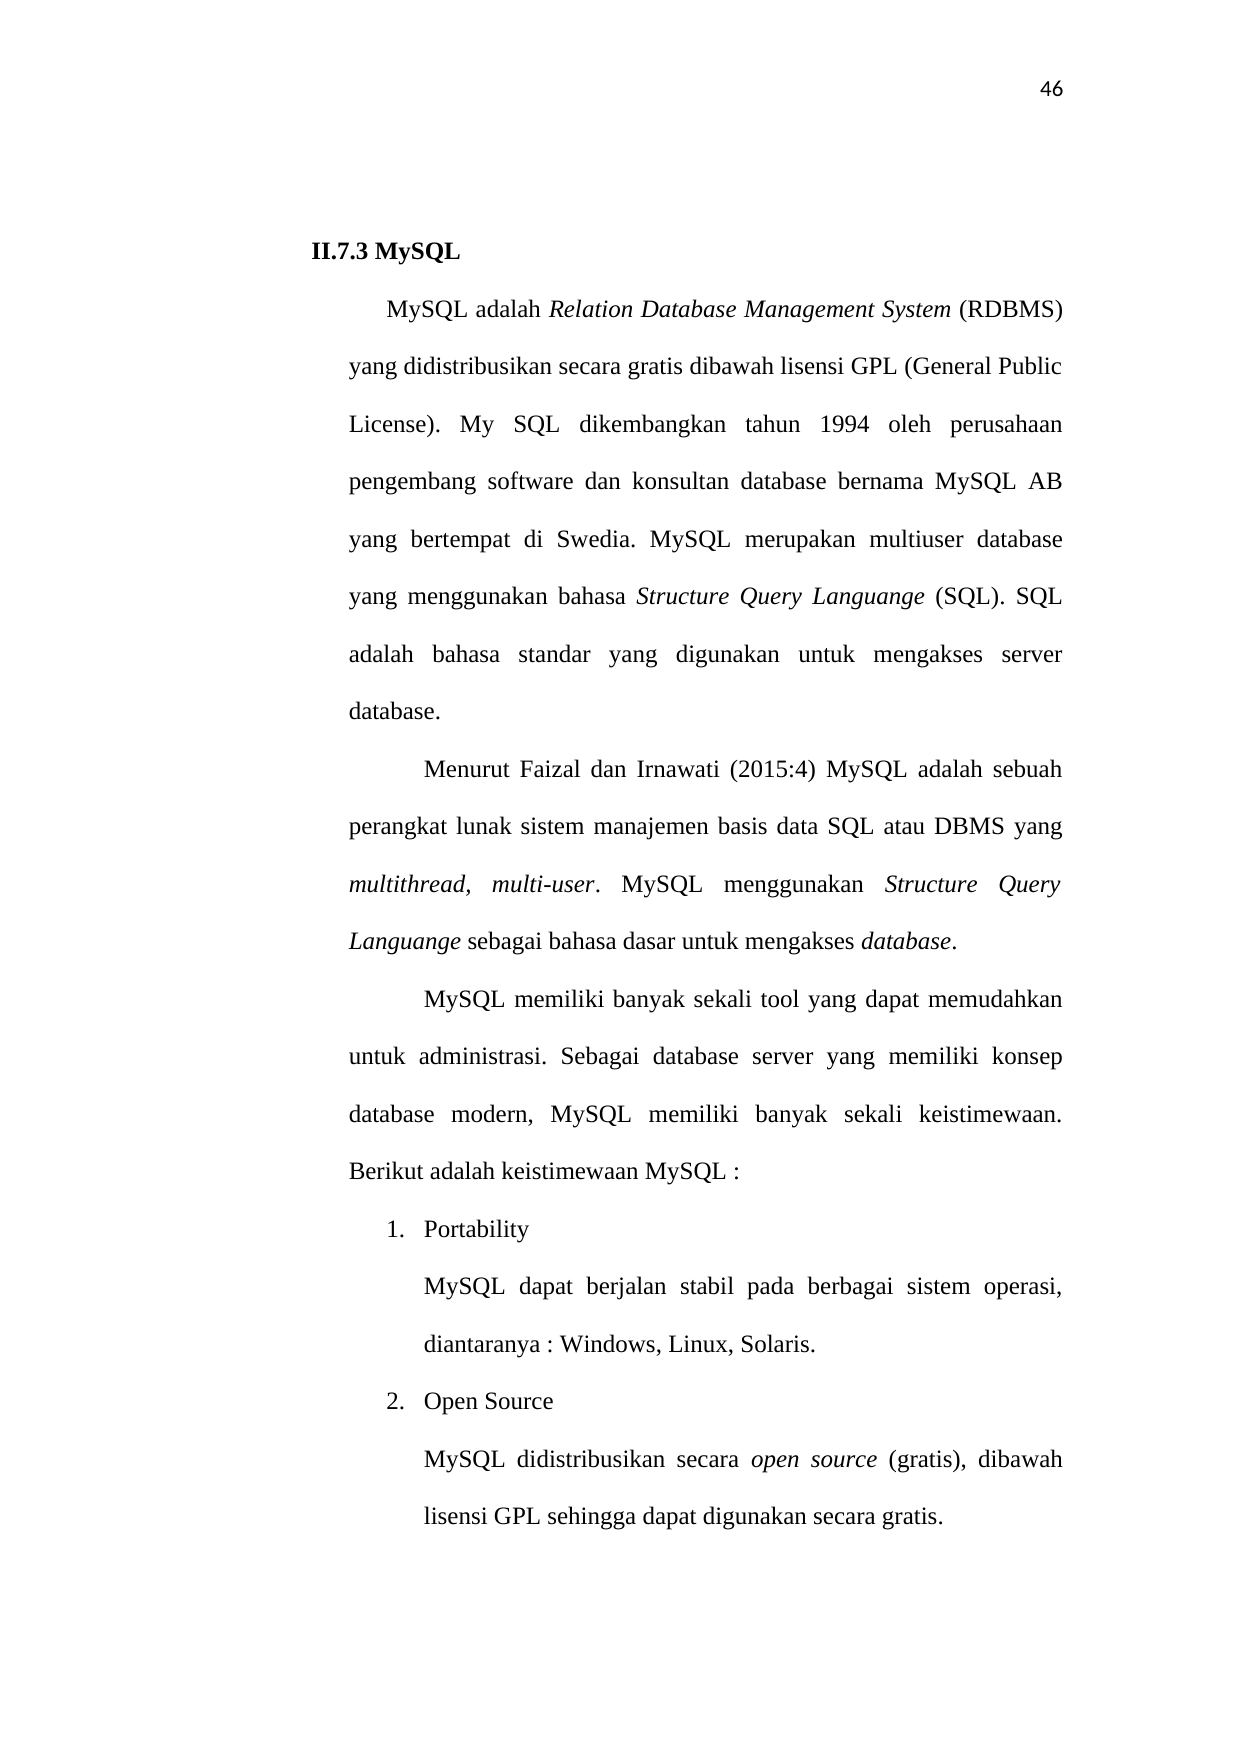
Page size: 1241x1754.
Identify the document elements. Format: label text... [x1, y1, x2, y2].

text Menurut Faizal dan Irnawati (2015:4) MySQL adalah sebuah perangkat lunak sistem manajemen basis data SQL atau DBMS yang multithread, multi-user. MySQL menggunakan Structure Query Languange sebagai bahasa dasar untuk mengakses database. [348, 754, 1063, 955]
text MySQL memiliki banyak sekali tool yang dapat memudahkan untuk administrasi. Sebagai database server yang memiliki konsep database modern, MySQL memiliki banyak sekali keistimewaan. Berikut adalah keistimewaan MySQL : [348, 984, 1063, 1185]
subtitle Portability [386, 1214, 1063, 1242]
subtitle Open Source [386, 1386, 1063, 1415]
text MySQL didistribusikan secara open source (gratis), dibawah lisensi GPL sehingga dapat digunakan secara gratis. [424, 1444, 1063, 1530]
subtitle MySQL [311, 236, 1063, 265]
text MySQL adalah Relation Database Management System (RDBMS) yang didistribusikan secara gratis dibawah lisensi GPL (General Public License). My SQL dikembangkan tahun 1994 oleh perusahaan pengembang software dan konsultan database bernama MySQL AB yang bertempat di Swedia. MySQL merupakan multiuser database yang menggunakan bahasa Structure Query Languange (SQL). SQL adalah bahasa standar yang digunakan untuk mengakses server database. [348, 294, 1063, 725]
text MySQL dapat berjalan stabil pada berbagai sistem operasi, diantaranya : Windows, Linux, Solaris. [424, 1271, 1063, 1357]
